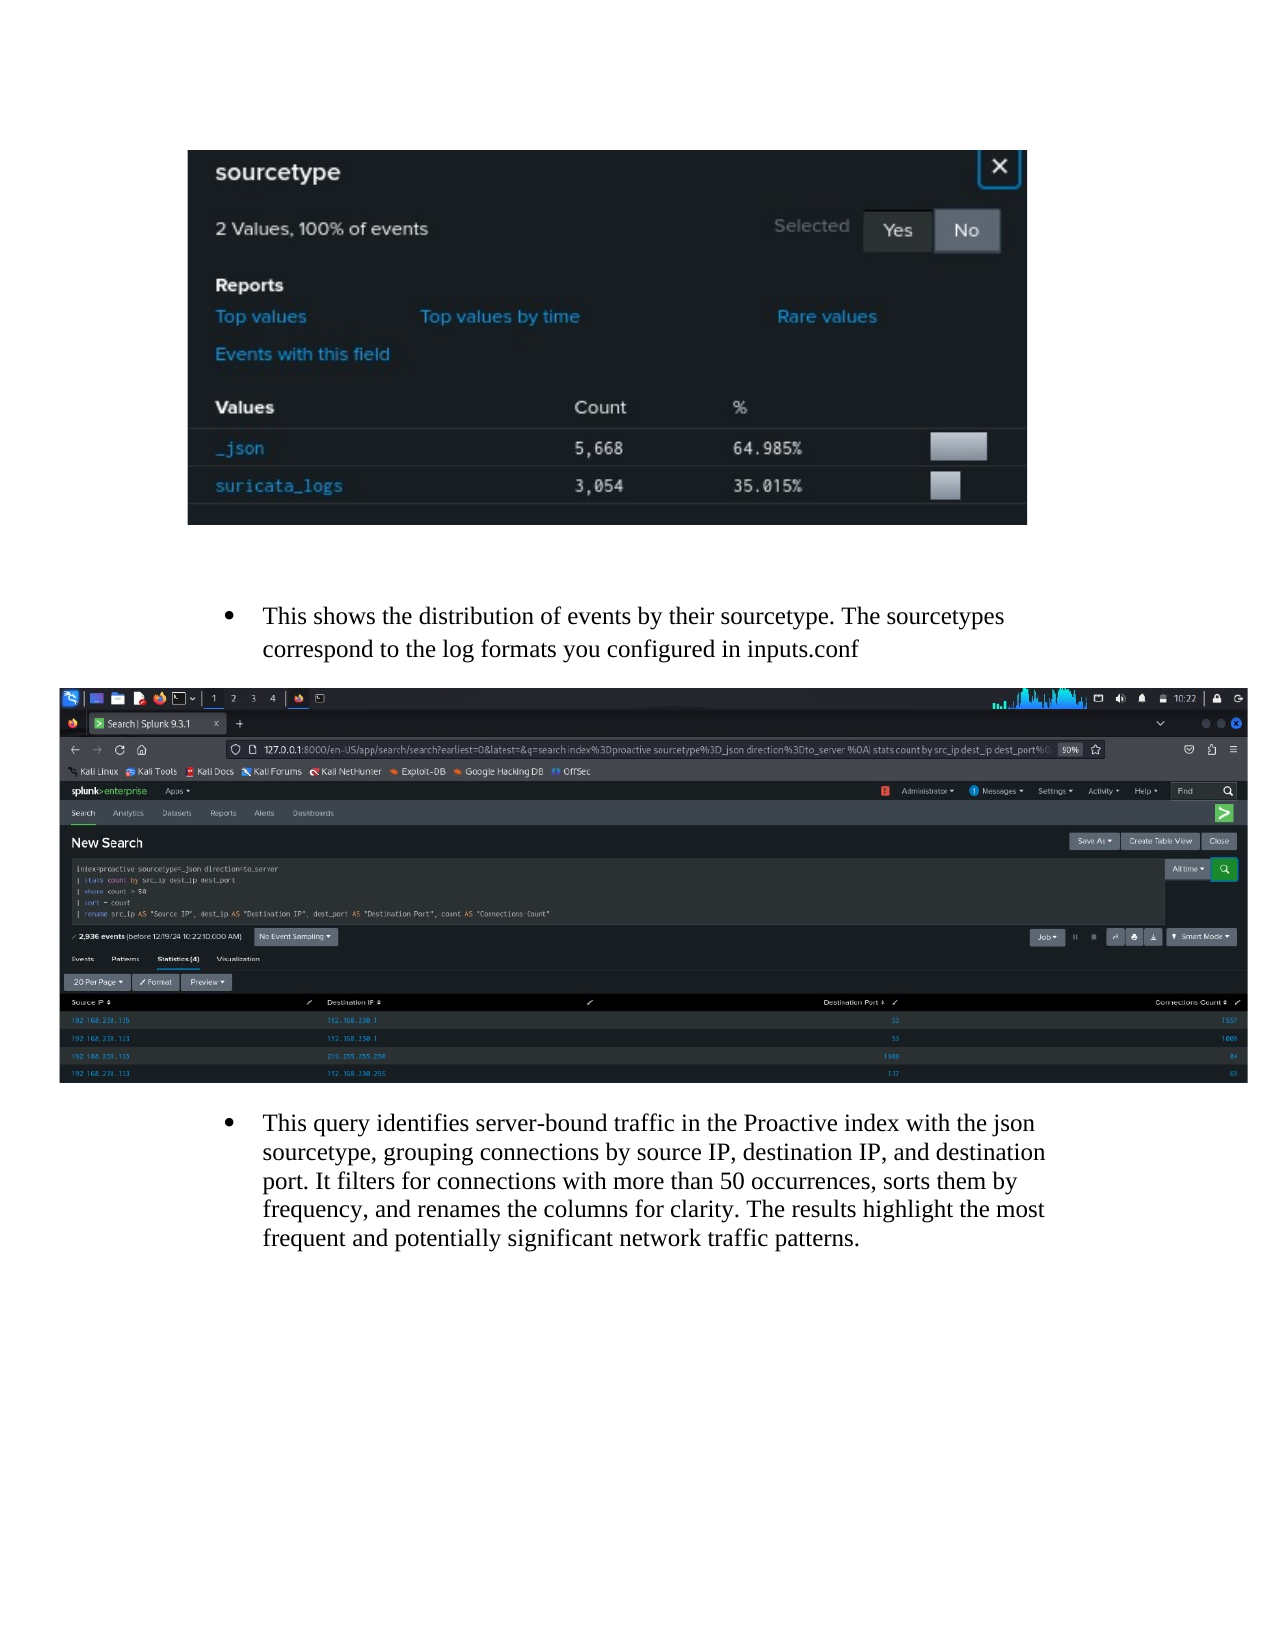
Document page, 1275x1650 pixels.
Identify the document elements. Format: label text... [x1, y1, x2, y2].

list This shows the distribution of events by their sourcetype. The sourcetypes correspond to the log formats you configured in inputs.conf [225, 601, 1087, 662]
picture [187, 150, 1028, 525]
list This query identifies server-bound traffic in the Proactive index with the json sourcetype, grouping connections by source IP, destination IP, and destination port. It filters for connections with more than 50 occurrences, sorts them by frequency, and renames the columns for clarity. The results highlight the most frequent and potentially significant network traffic patterns. [225, 1108, 1087, 1252]
picture [59, 688, 1248, 1083]
